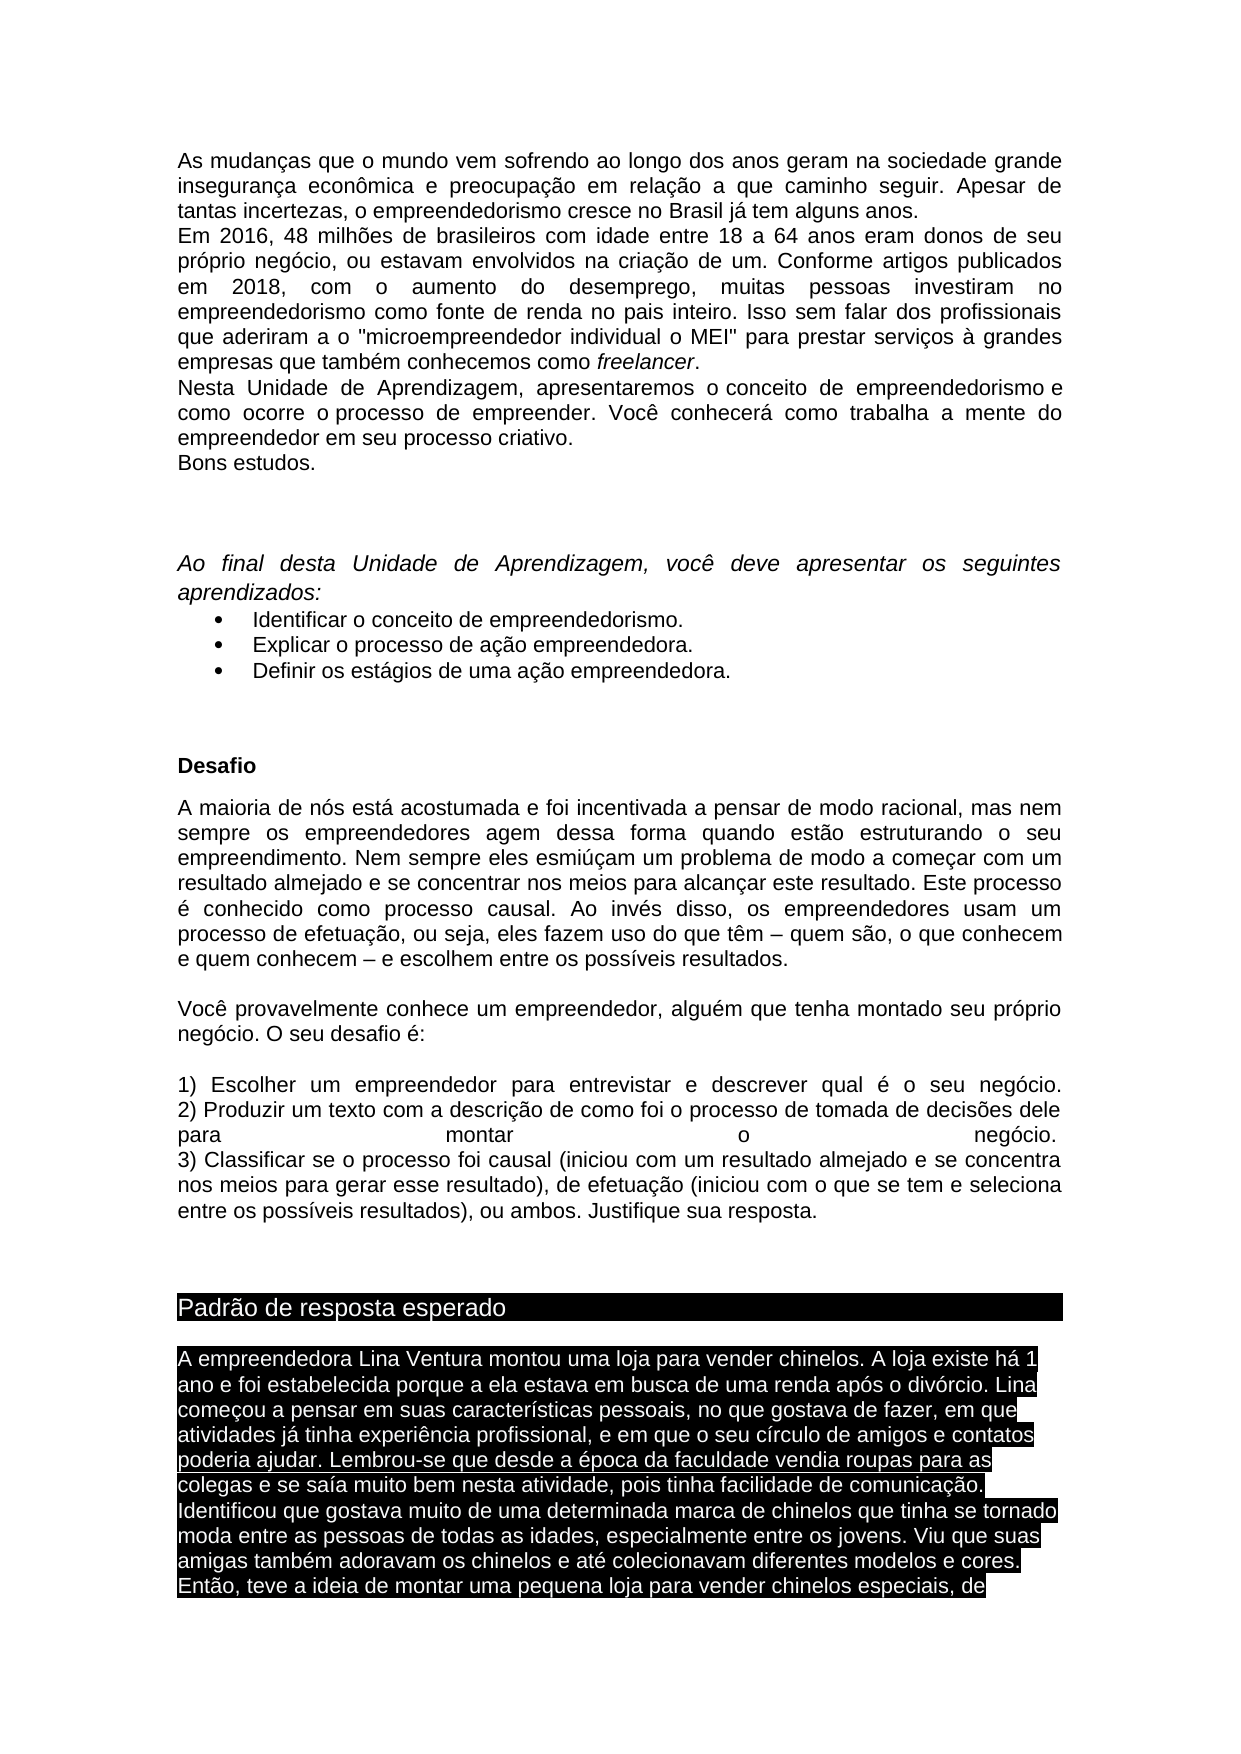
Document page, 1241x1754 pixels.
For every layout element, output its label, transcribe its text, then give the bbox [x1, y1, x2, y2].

text A maioria de nós está acostumada e foi incentivada a pensar de modo racional, mas nem sempre os empreendedores agem dessa forma quando estão estruturando o seu empreendimento. Nem sempre eles esmiúçam um problema de modo a começar com um resultado almejado e se concentrar nos meios para alcançar este resultado. Este processo é conhecido como processo causal. Ao invés disso, os empreendedores usam um processo de efetuação, ou seja, eles fazem uso do que têm – quem são, o que conhecem e quem conhecem – e escolhem entre os possíveis resultados. [177, 794, 1063, 971]
text Desafio [177, 753, 1063, 778]
text Bons estudos. [177, 450, 1063, 475]
list Explicar o processo de ação empreendedora. [215, 632, 1063, 658]
list Identificar o conceito de empreendedorismo. [215, 607, 1063, 632]
text 1) Escolher um empreendedor para entrevistar e descrever qual é o seu negócio. 2) Produzir um texto com a descrição de como foi o processo de tomada de decisões dele para montar o negócio. 3) Classificar se o processo foi causal (iniciou com um resultado almejado e se concentra nos meios para gerar esse resultado), de efetuação (iniciou com o que se tem e seleciona entre os possíveis resultados), ou ambos. Justifique sua resposta. [177, 1071, 1063, 1223]
text Padrão de resposta esperado [177, 1293, 1063, 1321]
list Definir os estágios de uma ação empreendedora. [215, 658, 1063, 683]
text As mudanças que o mundo vem sofrendo ao longo dos anos geram na sociedade grande insegurança econômica e preocupação em relação a que caminho seguir. Apesar de tantas incertezas, o empreendedorismo cresce no Brasil já tem alguns anos. [177, 148, 1063, 223]
text Em 2016, 48 milhões de brasileiros com idade entre 18 a 64 anos eram donos de seu próprio negócio, ou estavam envolvidos na criação de um. Conforme artigos publicados em 2018, com o aumento do desemprego, muitas pessoas investiram no empreendedorismo como fonte de renda no pais inteiro. Isso sem falar dos profissionais que aderiram a o "microempreendedor individual o MEI" para prestar serviços à grandes empresas que também conhecemos como freelancer. [177, 223, 1063, 374]
text Você provavelmente conhece um empreendedor, alguém que tenha montado seu próprio negócio. O seu desafio é: [177, 996, 1063, 1046]
subtitle Ao final desta Unidade de Aprendizagem, você deve apresentar os seguintes aprendizados: [177, 550, 1063, 605]
text Nesta Unidade de Aprendizagem, apresentaremos o conceito de empreendedorismo e como ocorre o processo de empreender. Você conhecerá como trabalha a mente do empreendedor em seu processo criativo. [177, 374, 1063, 450]
